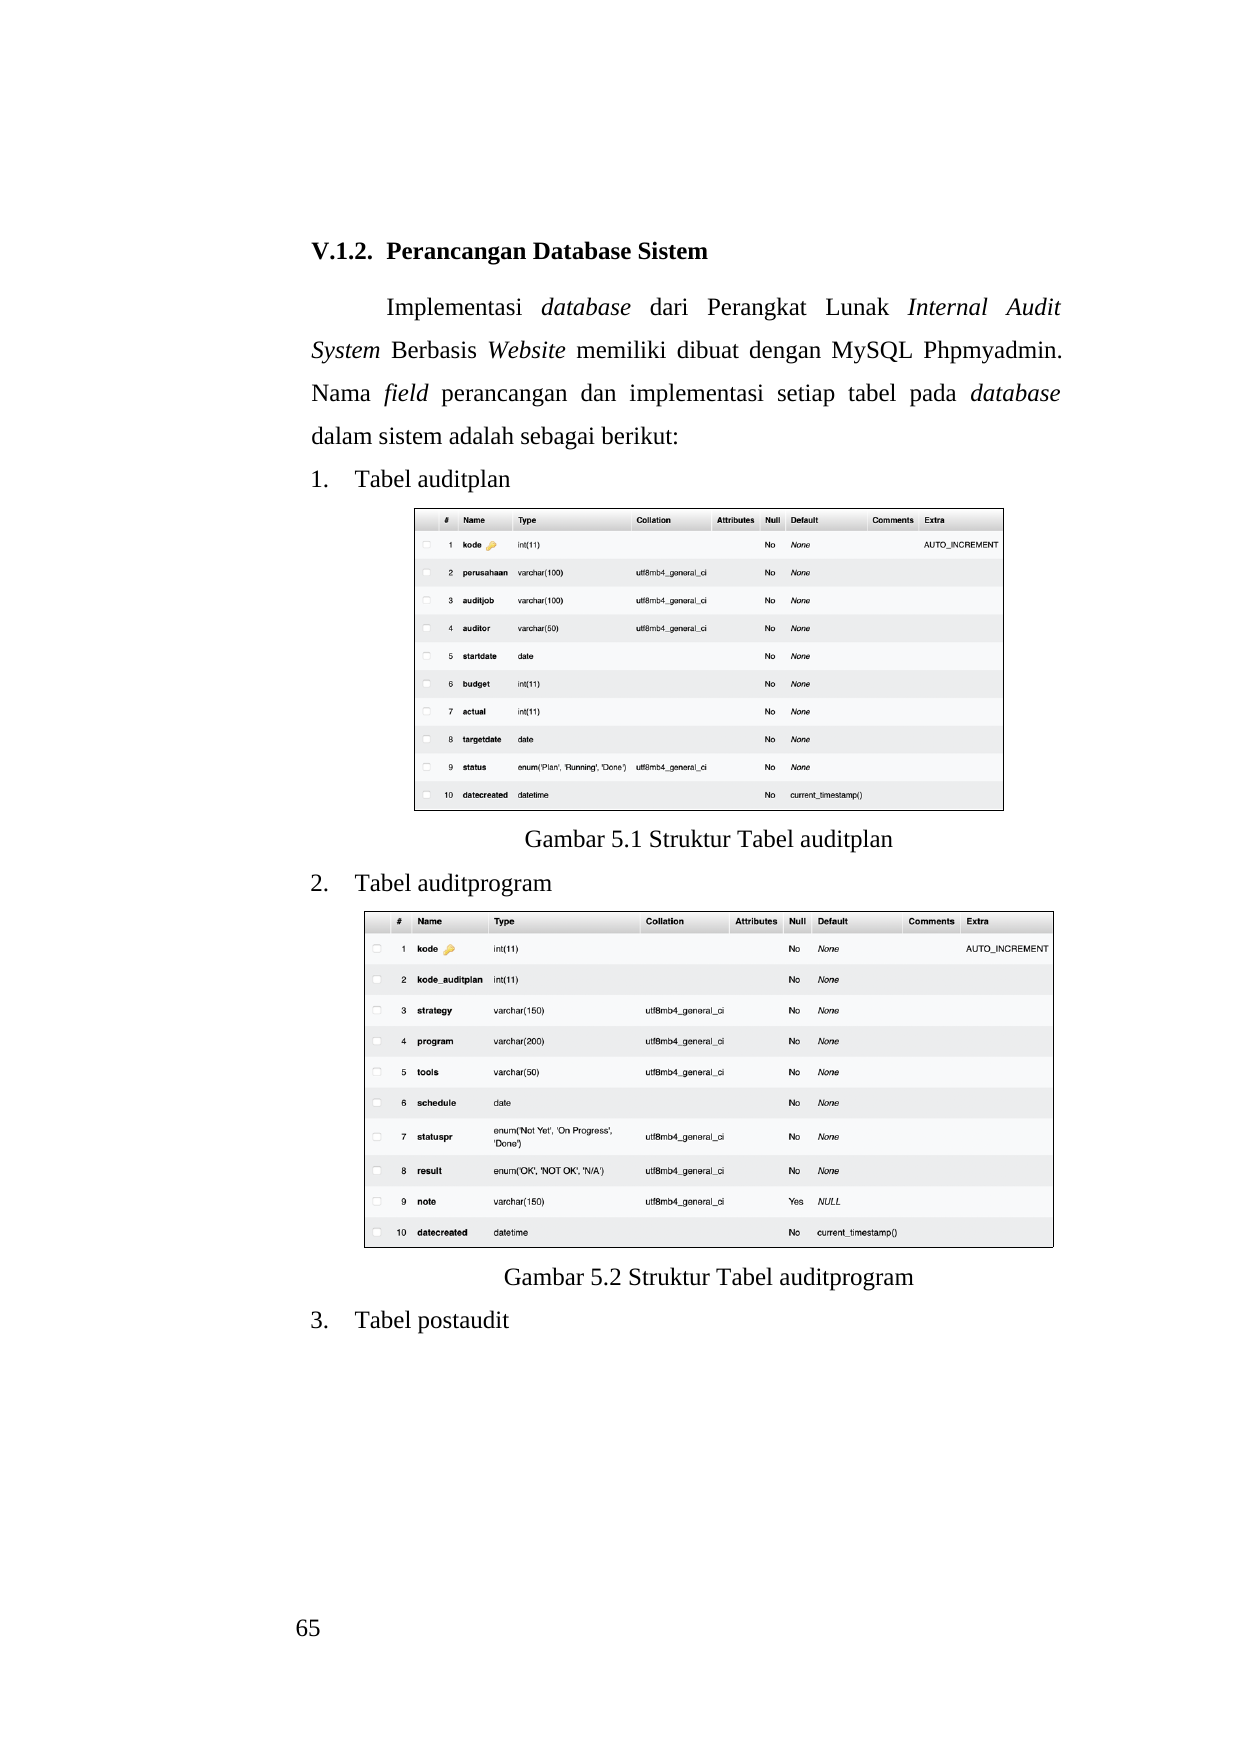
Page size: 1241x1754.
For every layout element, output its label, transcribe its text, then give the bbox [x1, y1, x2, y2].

picture [415, 509, 1003, 810]
text Implementasi database dari Perangkat Lunak Internal Audit System Berbasis Website memiliki dibuat dengan MySQL Phpmyadmin. Nama field perancangan dan implementasi setiap tabel pada database dalam sistem adalah sebagai berikut: [311, 292, 1063, 450]
picture [365, 912, 1053, 1247]
list Gambar 5.2 Struktur Tabel auditprogram [354, 1262, 1063, 1290]
subtitle Perancangan Database Sistem [311, 236, 1063, 265]
list Tabel postaudit [310, 1305, 1063, 1333]
list Tabel auditprogram [310, 868, 1063, 896]
list Tabel auditplan [310, 464, 1063, 493]
list Gambar 5.1 Struktur Tabel auditplan [354, 824, 1063, 853]
